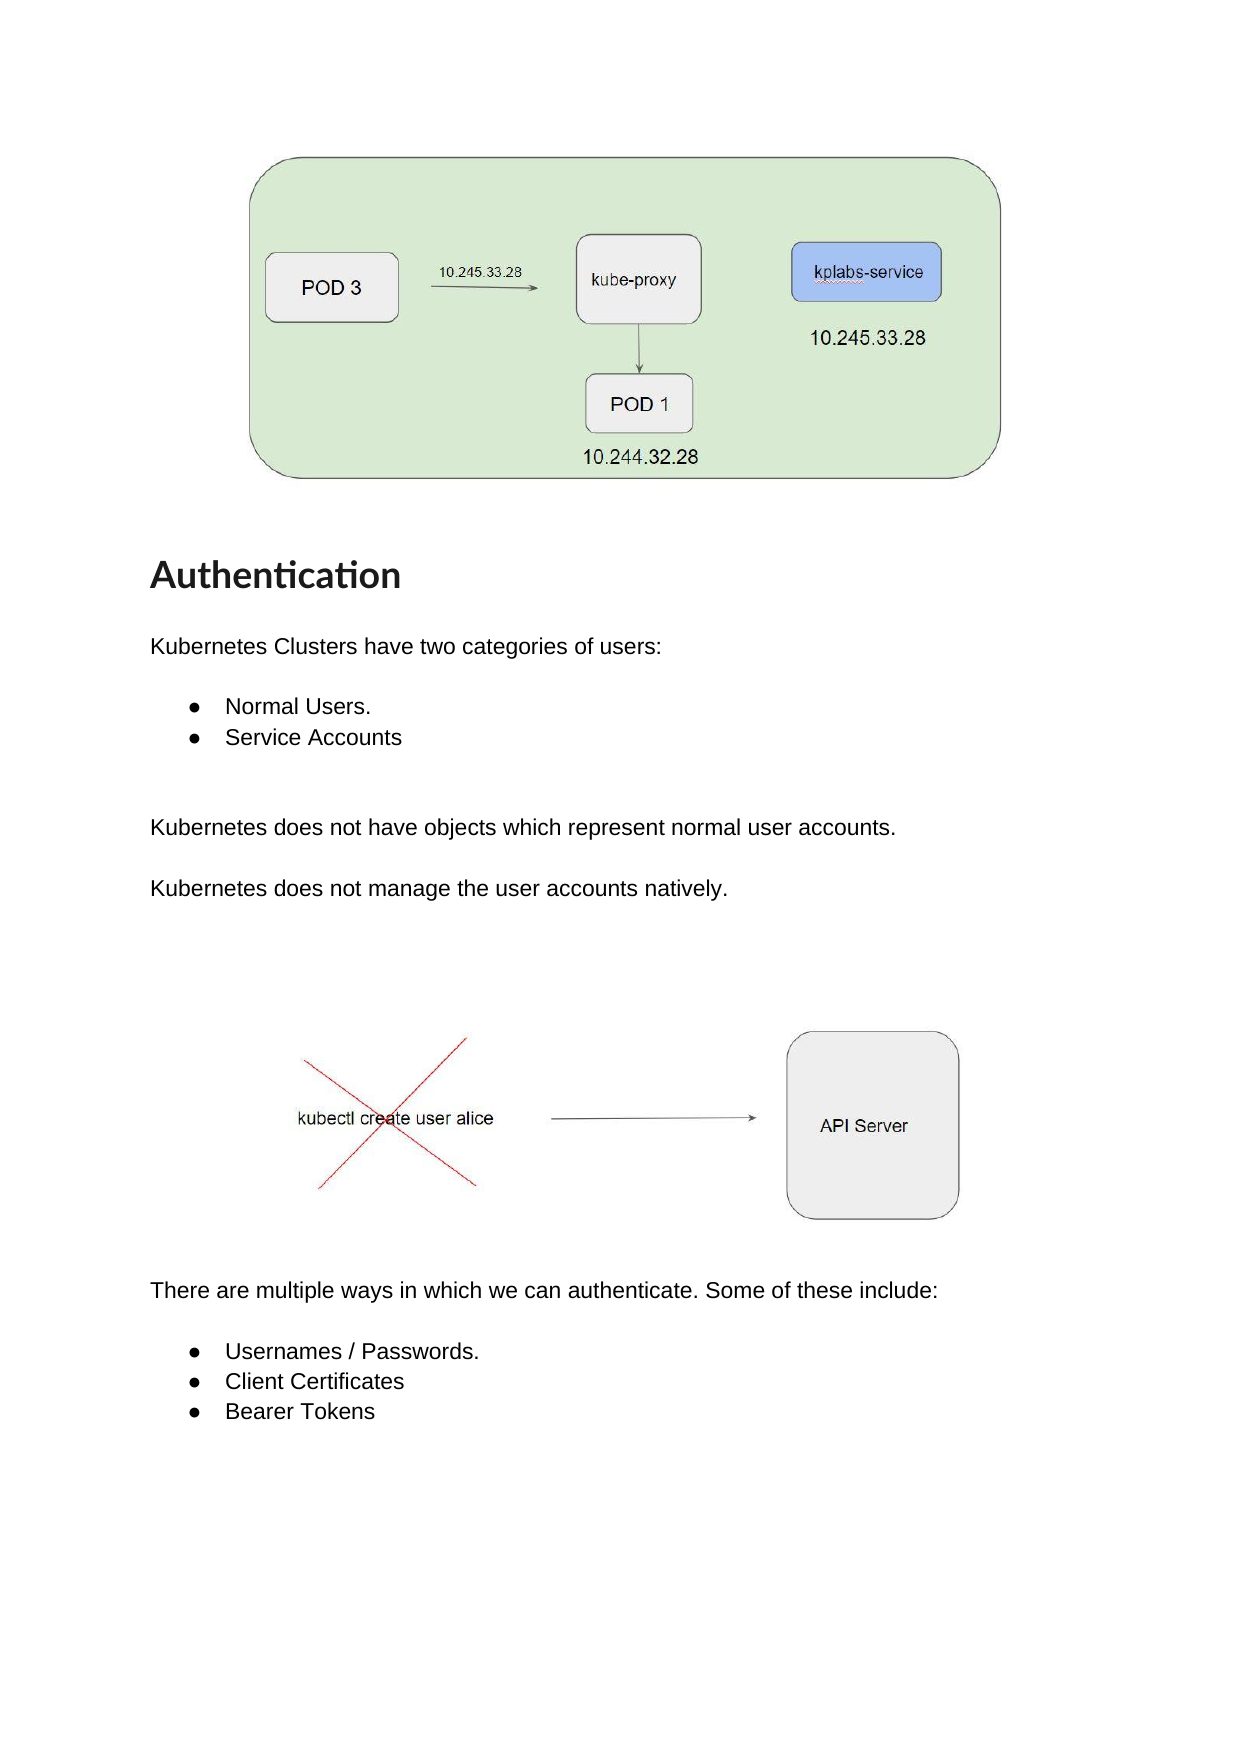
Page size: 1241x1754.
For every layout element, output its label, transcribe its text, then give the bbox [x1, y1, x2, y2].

list Service Accounts [187, 723, 1090, 750]
list Bearer Tokens [187, 1398, 1090, 1425]
text Kubernetes Clusters have two categories of users: [150, 633, 1090, 659]
list Normal Users. [187, 693, 1090, 720]
text Kubernetes does not manage the user accounts natively. [150, 874, 1090, 901]
picture [263, 995, 977, 1244]
text There are multiple ways in which we can authenticate. Some of these include: [150, 1277, 1090, 1304]
list Client Certificates [187, 1368, 1090, 1394]
text Authentication [150, 551, 1090, 596]
text Kubernetes does not have objects which represent normal user accounts. [150, 814, 1090, 841]
picture [233, 150, 1007, 487]
list Usernames / Passwords. [187, 1338, 1090, 1364]
